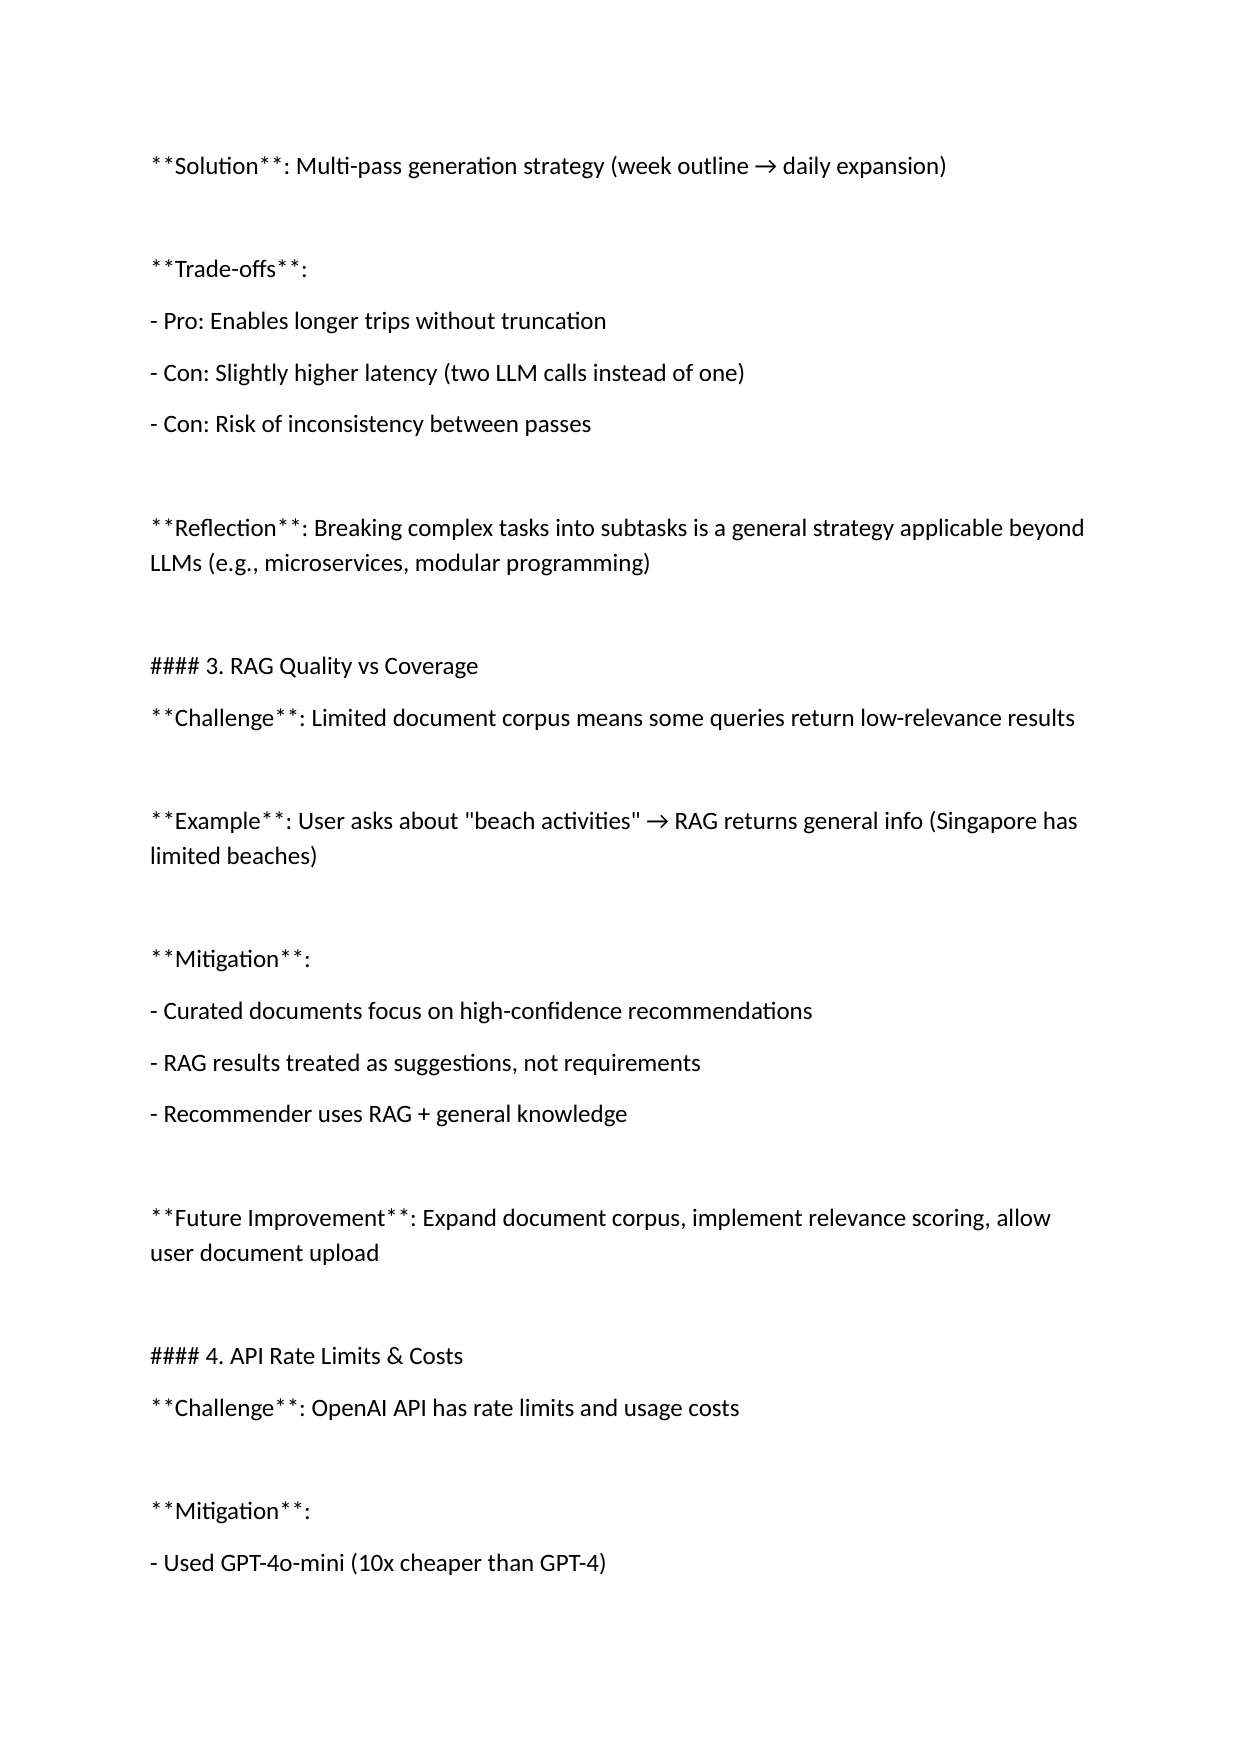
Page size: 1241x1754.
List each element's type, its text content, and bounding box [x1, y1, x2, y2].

text #### 3. RAG Quality vs Coverage [150, 650, 1090, 681]
text **Trade-offs**: [150, 253, 1090, 284]
text - Used GPT-4o-mini (10x cheaper than GPT-4) [150, 1547, 1090, 1577]
text - Recommender uses RAG + general knowledge [150, 1098, 1090, 1129]
text #### 4. API Rate Limits & Costs [150, 1340, 1090, 1371]
text **Solution**: Multi-pass generation strategy (week outline → daily expansion) [150, 150, 1090, 181]
text - Pro: Enables longer trips without truncation [150, 305, 1090, 336]
text **Challenge**: OpenAI API has rate limits and usage costs [150, 1392, 1090, 1422]
text **Challenge**: Limited document corpus means some queries return low-relevance results [150, 702, 1090, 732]
text **Future Improvement**: Expand document corpus, implement relevance scoring, allow user document upload [150, 1202, 1090, 1267]
text **Example**: User asks about "beach activities" → RAG returns general info (Singapore has limited beaches) [150, 805, 1090, 871]
text - Con: Risk of inconsistency between passes [150, 408, 1090, 439]
text **Reflection**: Breaking complex tasks into subtasks is a general strategy applicable beyond LLMs (e.g., microservices, modular programming) [150, 512, 1090, 577]
text - Curated documents focus on high-confidence recommendations [150, 995, 1090, 1026]
text - RAG results treated as suggestions, not requirements [150, 1047, 1090, 1077]
text **Mitigation**: [150, 1495, 1090, 1526]
text - Con: Slightly higher latency (two LLM calls instead of one) [150, 357, 1090, 387]
text **Mitigation**: [150, 943, 1090, 974]
